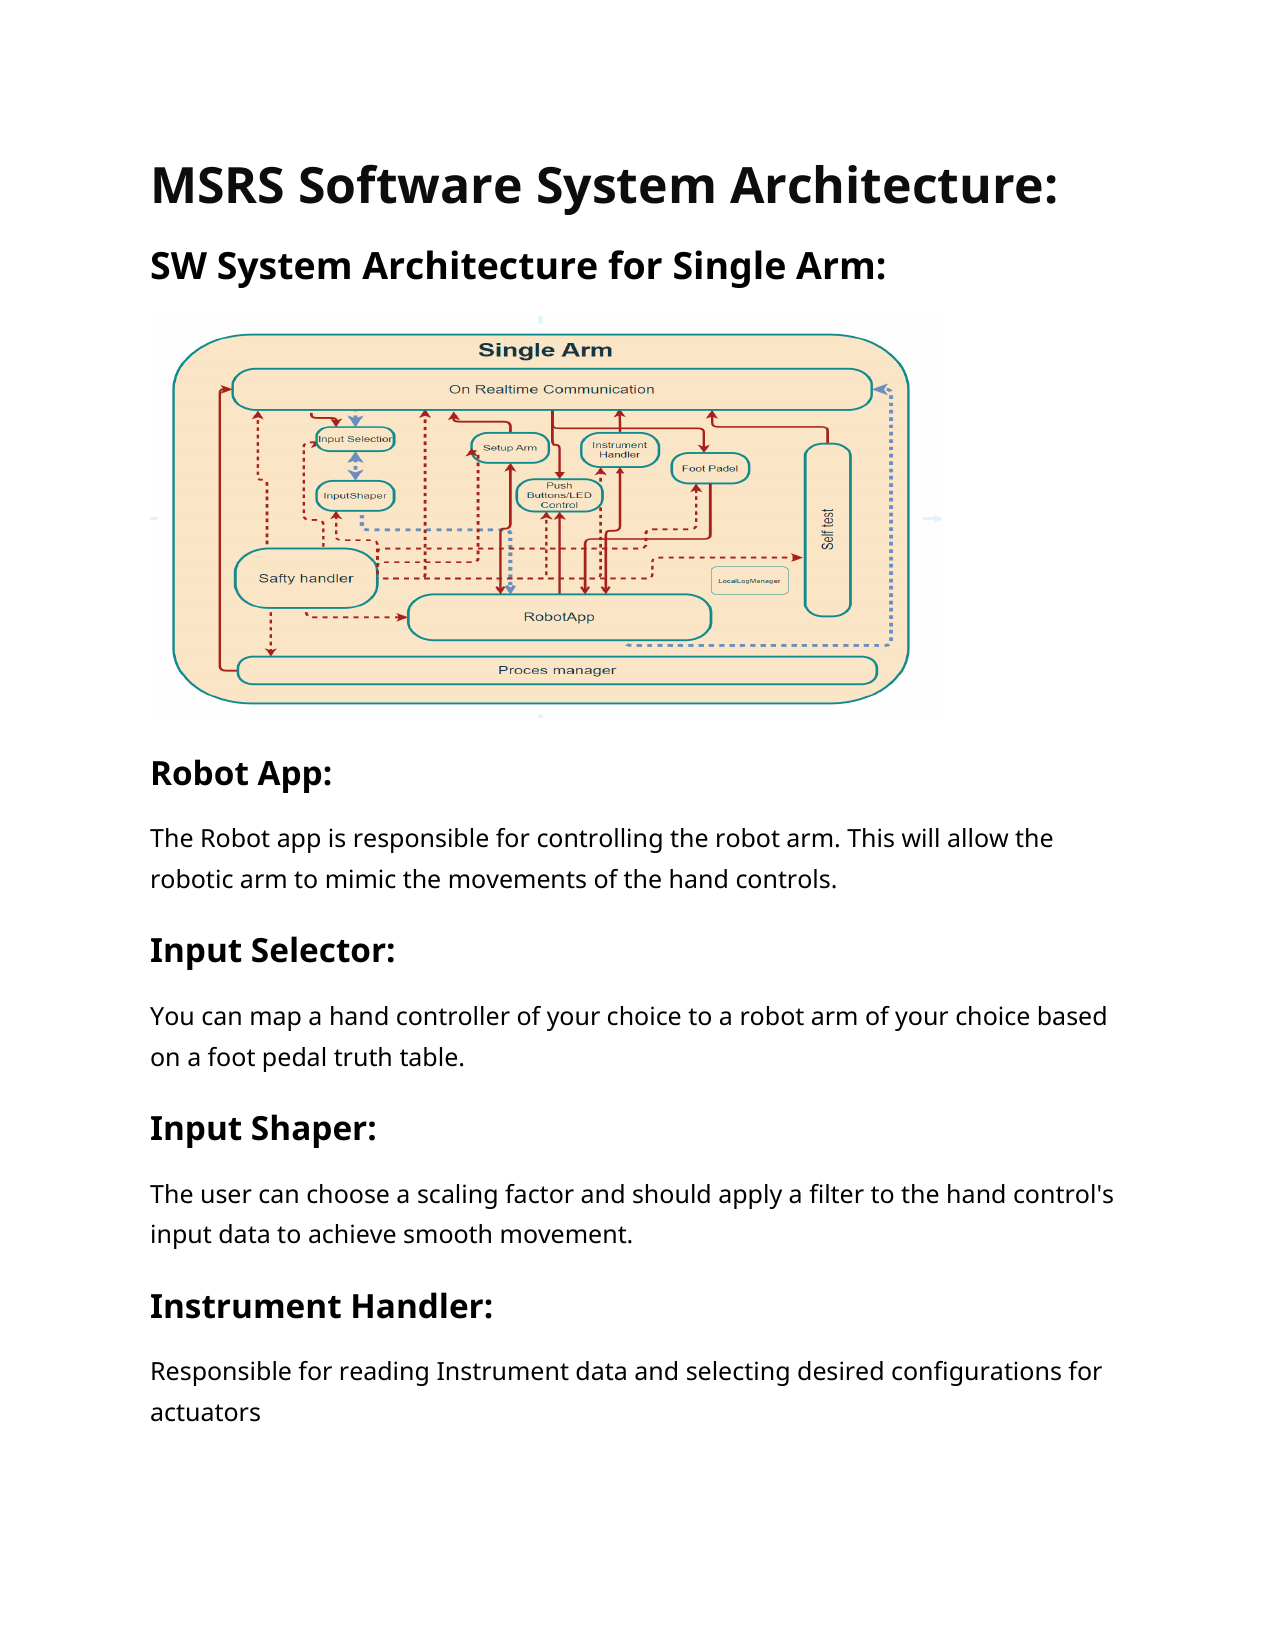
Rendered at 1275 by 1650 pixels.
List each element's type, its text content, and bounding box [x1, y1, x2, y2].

subtitle Input Selector: [150, 927, 1125, 973]
picture [150, 316, 943, 718]
subtitle SW System Architecture for Single Arm: [150, 239, 1125, 290]
subtitle MSRS Software System Architecture: [150, 150, 1125, 218]
subtitle Robot App: [150, 749, 1125, 795]
subtitle Instrument Handler: [150, 1283, 1125, 1328]
text The Robot app is responsible for controlling the robot arm. This will allow the robotic arm to mimic the movements of the hand controls. [150, 821, 1125, 896]
text You can map a hand controller of your choice to a robot arm of your choice based on a foot pedal truth table. [150, 998, 1125, 1073]
text The user can choose a scaling factor and should apply a filter to the hand control's input data to achieve smooth movement. [150, 1176, 1125, 1251]
text Responsible for reading Instrument data and selecting desired configurations for actuators [150, 1354, 1125, 1429]
subtitle Input Shaper: [150, 1105, 1125, 1151]
